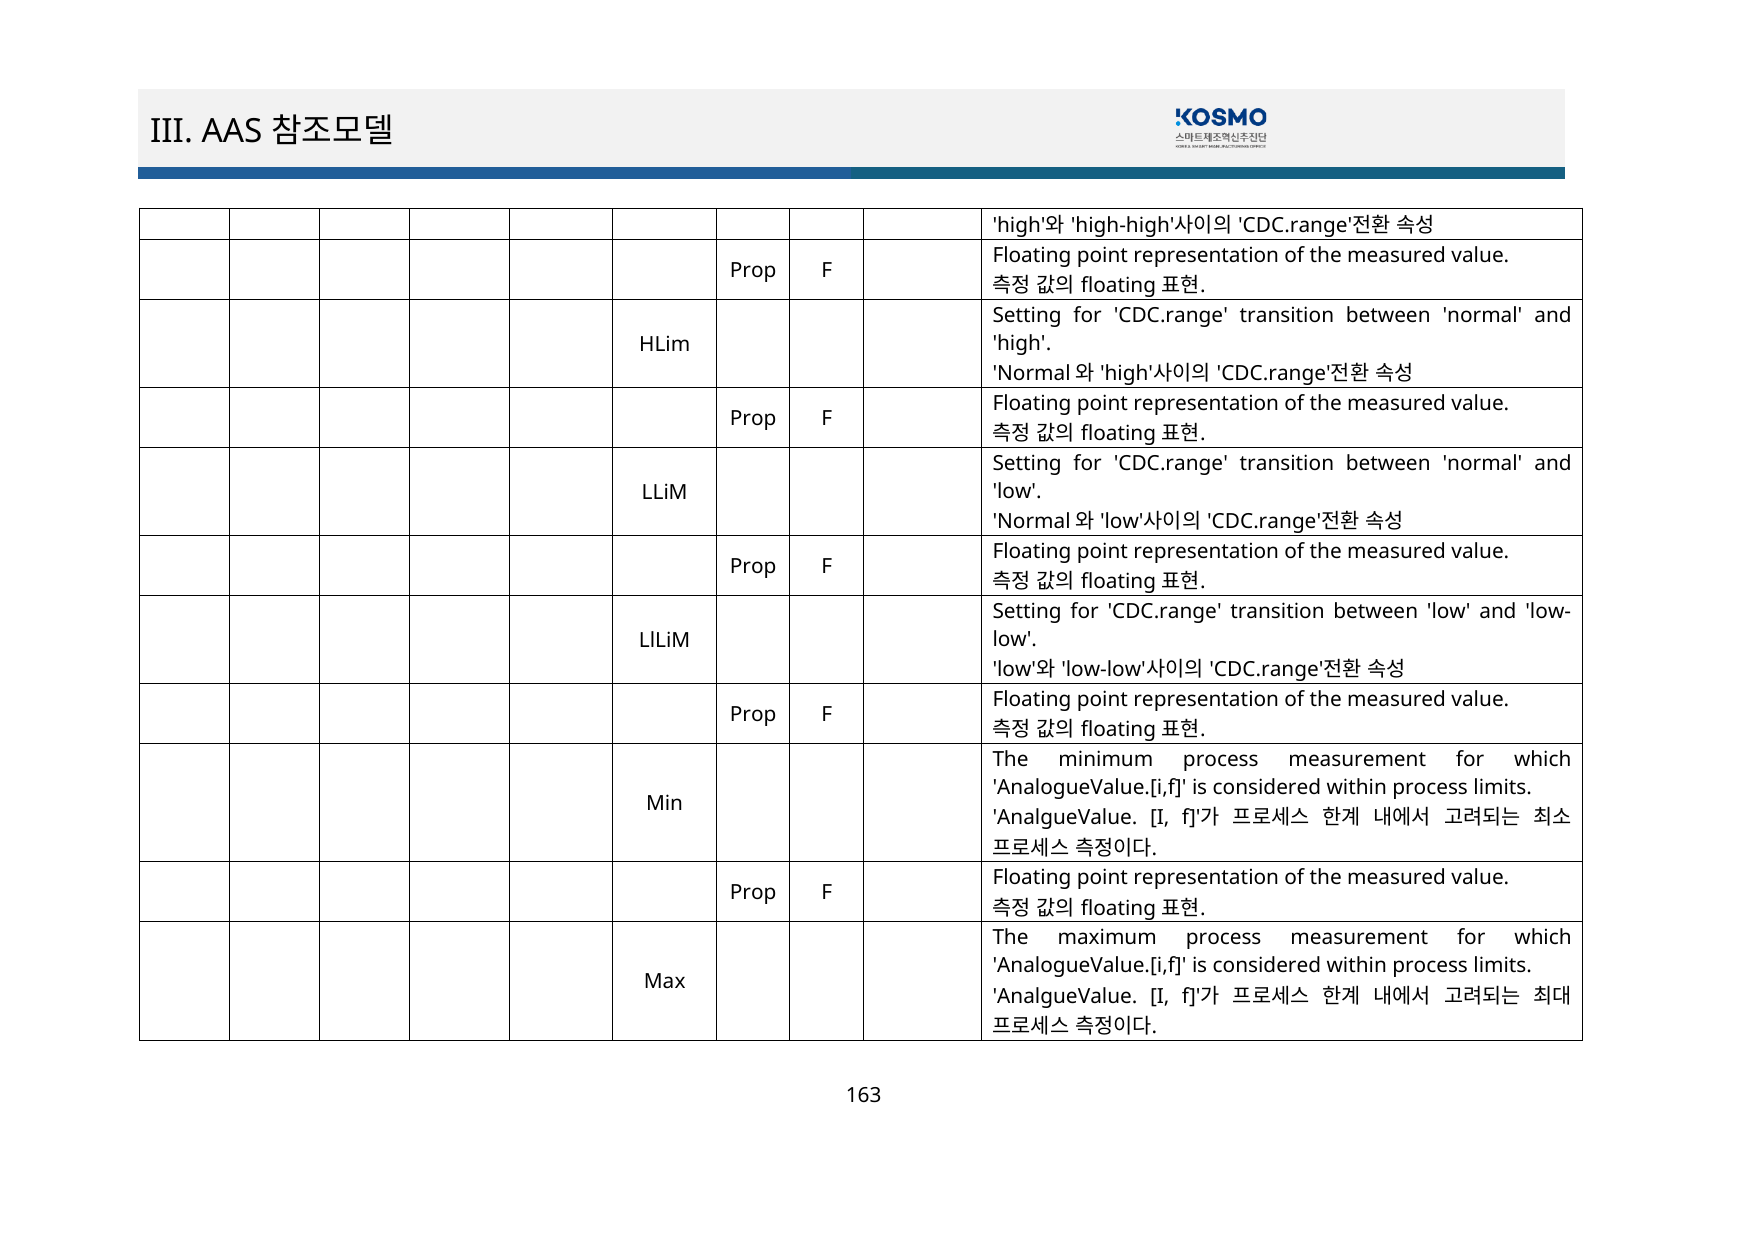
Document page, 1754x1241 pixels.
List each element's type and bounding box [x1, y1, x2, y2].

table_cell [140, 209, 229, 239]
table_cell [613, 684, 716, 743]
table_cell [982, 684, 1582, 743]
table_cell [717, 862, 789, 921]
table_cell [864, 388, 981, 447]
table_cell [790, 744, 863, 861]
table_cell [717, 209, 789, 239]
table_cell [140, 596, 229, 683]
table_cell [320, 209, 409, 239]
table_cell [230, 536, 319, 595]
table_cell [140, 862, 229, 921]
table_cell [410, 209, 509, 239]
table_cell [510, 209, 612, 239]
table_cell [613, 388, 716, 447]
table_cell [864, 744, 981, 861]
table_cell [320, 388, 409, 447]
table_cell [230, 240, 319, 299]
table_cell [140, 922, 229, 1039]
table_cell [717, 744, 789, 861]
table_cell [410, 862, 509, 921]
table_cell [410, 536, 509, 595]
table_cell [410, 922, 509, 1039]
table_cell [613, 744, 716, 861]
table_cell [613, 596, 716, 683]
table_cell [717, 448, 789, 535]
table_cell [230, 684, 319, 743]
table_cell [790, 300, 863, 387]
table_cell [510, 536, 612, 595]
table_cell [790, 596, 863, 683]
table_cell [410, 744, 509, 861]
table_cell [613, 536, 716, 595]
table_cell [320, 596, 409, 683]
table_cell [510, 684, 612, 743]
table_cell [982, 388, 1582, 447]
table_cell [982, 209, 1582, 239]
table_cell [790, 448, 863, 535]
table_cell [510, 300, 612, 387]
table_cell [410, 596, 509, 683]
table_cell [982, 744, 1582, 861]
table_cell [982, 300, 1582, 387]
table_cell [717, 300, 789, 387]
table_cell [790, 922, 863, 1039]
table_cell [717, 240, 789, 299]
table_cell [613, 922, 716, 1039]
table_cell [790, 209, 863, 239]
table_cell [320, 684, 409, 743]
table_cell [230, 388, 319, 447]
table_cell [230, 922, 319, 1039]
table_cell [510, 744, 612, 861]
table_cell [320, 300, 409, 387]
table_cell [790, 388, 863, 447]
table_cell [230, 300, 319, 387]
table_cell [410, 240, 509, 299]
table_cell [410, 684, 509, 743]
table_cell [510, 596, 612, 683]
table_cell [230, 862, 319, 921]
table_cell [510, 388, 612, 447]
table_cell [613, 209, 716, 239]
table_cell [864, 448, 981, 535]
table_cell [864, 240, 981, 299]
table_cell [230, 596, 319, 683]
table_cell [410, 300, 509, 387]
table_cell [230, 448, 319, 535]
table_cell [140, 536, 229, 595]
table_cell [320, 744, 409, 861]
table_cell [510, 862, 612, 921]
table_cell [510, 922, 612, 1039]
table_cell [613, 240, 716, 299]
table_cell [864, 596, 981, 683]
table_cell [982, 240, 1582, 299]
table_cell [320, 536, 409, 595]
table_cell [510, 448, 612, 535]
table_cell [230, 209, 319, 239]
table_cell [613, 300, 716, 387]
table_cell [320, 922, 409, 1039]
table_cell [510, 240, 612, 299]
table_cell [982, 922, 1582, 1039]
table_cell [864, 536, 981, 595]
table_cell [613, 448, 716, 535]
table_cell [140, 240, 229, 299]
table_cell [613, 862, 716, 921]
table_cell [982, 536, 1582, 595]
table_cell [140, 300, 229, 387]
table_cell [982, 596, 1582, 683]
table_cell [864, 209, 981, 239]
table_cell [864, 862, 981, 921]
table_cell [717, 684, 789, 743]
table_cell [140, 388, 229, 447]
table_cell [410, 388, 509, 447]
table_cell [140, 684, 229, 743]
picture [1175, 108, 1267, 148]
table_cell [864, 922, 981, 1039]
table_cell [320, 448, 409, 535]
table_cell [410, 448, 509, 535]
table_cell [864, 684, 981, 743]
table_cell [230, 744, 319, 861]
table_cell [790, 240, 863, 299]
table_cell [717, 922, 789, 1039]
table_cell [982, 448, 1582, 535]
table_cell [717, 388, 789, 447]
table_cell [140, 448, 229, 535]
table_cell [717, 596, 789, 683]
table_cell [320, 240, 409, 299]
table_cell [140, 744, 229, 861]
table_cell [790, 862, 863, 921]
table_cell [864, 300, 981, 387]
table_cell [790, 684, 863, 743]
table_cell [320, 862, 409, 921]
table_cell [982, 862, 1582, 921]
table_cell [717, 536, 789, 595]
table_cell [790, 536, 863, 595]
